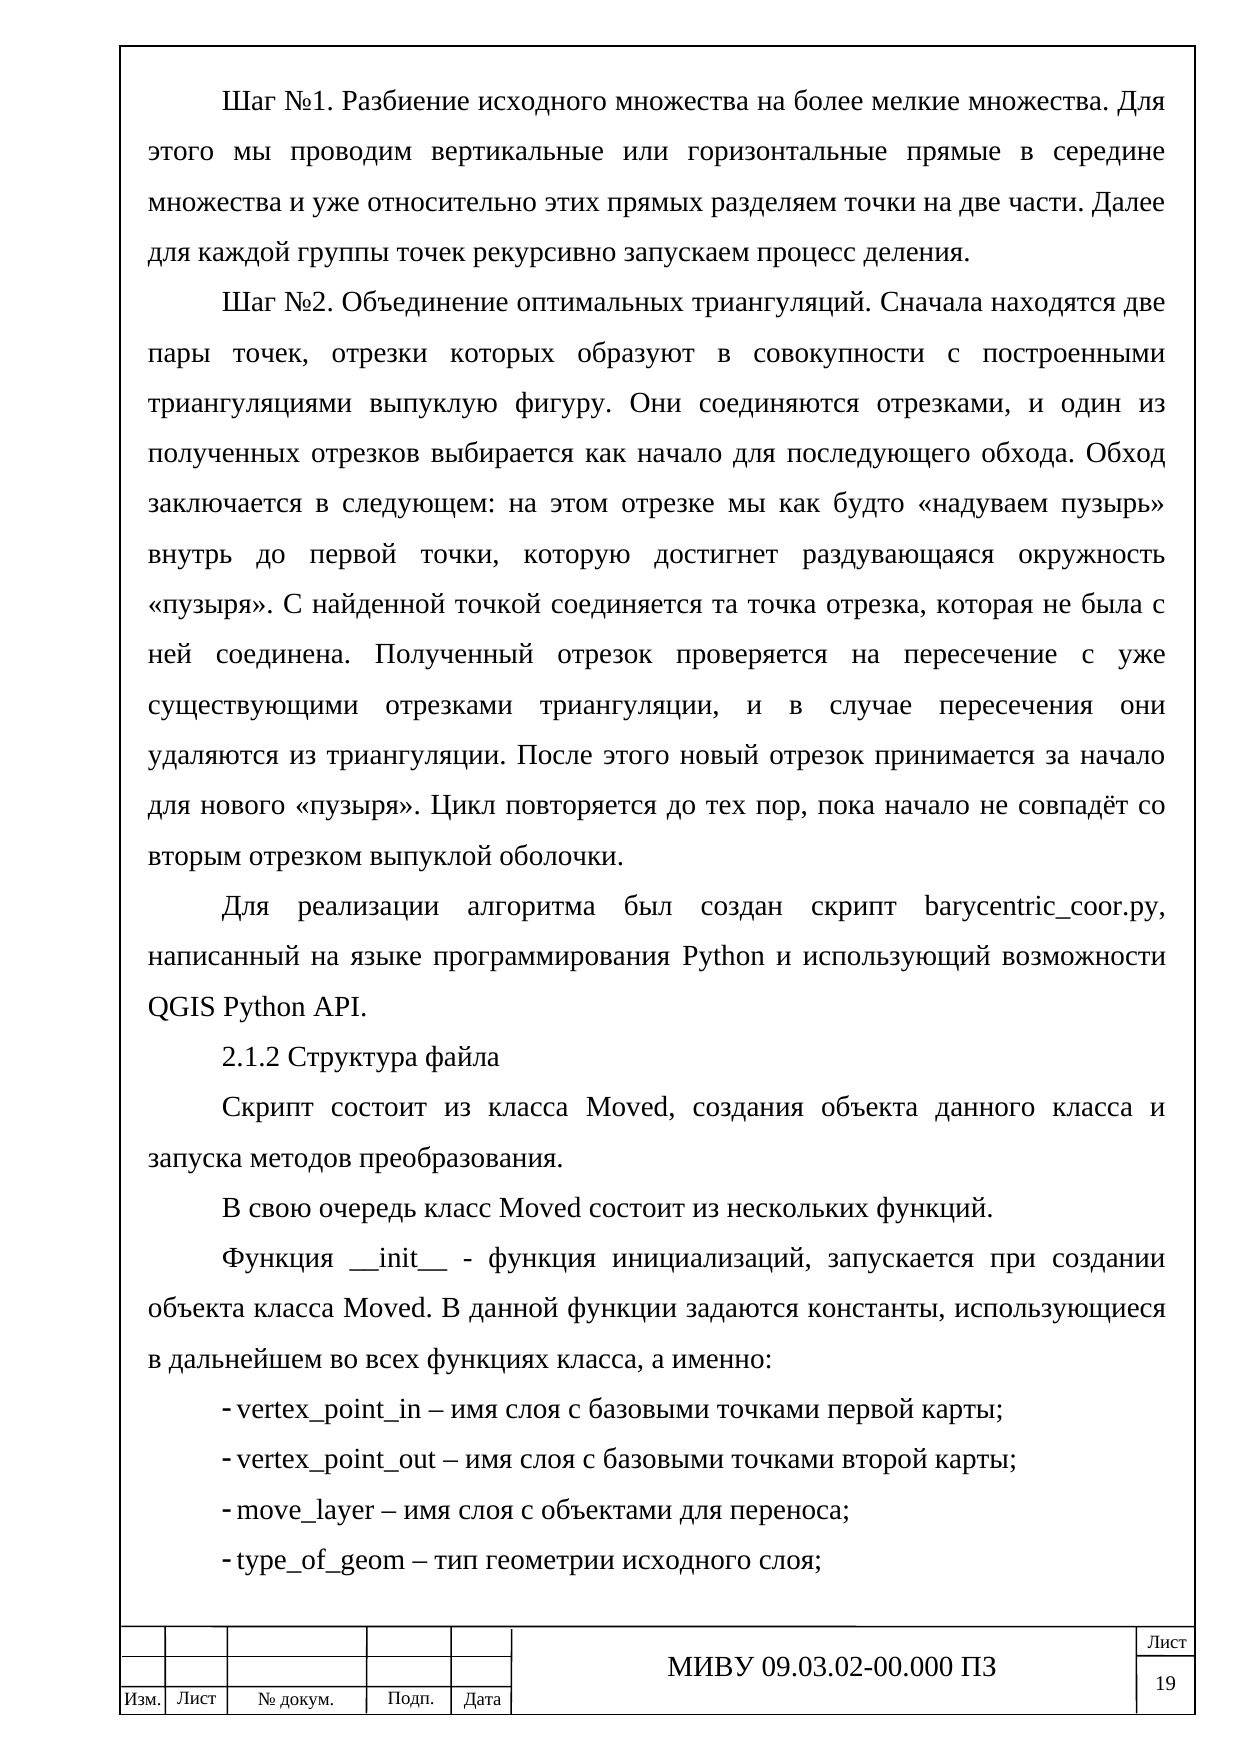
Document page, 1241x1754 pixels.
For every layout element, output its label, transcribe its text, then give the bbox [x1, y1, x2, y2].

list Функция __init__ - функция инициализаций, запускается при создании объекта класса Moved. В данной функции задаются константы, использующиеся в дальнейшем во всех функциях класса, а именно: [148, 1240, 1167, 1374]
list Шаг №1. Разбиение исходного множества на более мелкие множества. Для этого мы проводим вертикальные или горизонтальные прямые в середине множества и уже относительно этих прямых разделяем точки на две части. Далее для каждой группы точек рекурсивно запускаем процесс деления. [148, 83, 1167, 268]
list Скрипт состоит из класса Moved, создания объекта данного класса и запуска методов преобразования. [148, 1089, 1167, 1173]
list move_layer – имя слоя с объектами для переноса; [148, 1492, 1167, 1526]
list type_of_geom – тип геометрии исходного слоя; [148, 1542, 1167, 1576]
list vertex_point_in – имя слоя с базовыми точками первой карты; [148, 1391, 1167, 1425]
list vertex_point_out – имя слоя с базовыми точками второй карты; [148, 1442, 1167, 1475]
list В свою очередь класс Moved состоит из нескольких функций. [148, 1190, 1167, 1223]
list Шаг №2. Объединение оптимальных триангуляций. Сначала находятся две пары точек, отрезки которых образуют в совокупности с построенными триангуляциями выпуклую фигуру. Они соединяются отрезками, и один из полученных отрезков выбирается как начало для последующего обхода. Обход заключается в следующем: на этом отрезке мы как будто «надуваем пузырь» внутрь до первой точки, которую достигнет раздувающаяся окружность «пузыря». С найденной точкой соединяется та точка отрезка, которая не была с ней соединена. Полученный отрезок проверяется на пересечение с уже существующими отрезками триангуляции, и в случае пересечения они удаляются из триангуляции. После этого новый отрезок принимается за начало для нового «пузыря». Цикл повторяется до тех пор, пока начало не совпадёт со вторым отрезком выпуклой оболочки. [148, 284, 1167, 871]
list Для реализации алгоритма был создан скрипт barycentric_coor.py, написанный на языке программирования Python и использующий возможности QGIS Python API. [148, 888, 1167, 1022]
list 2.1.2 Структура файла [148, 1039, 1167, 1073]
